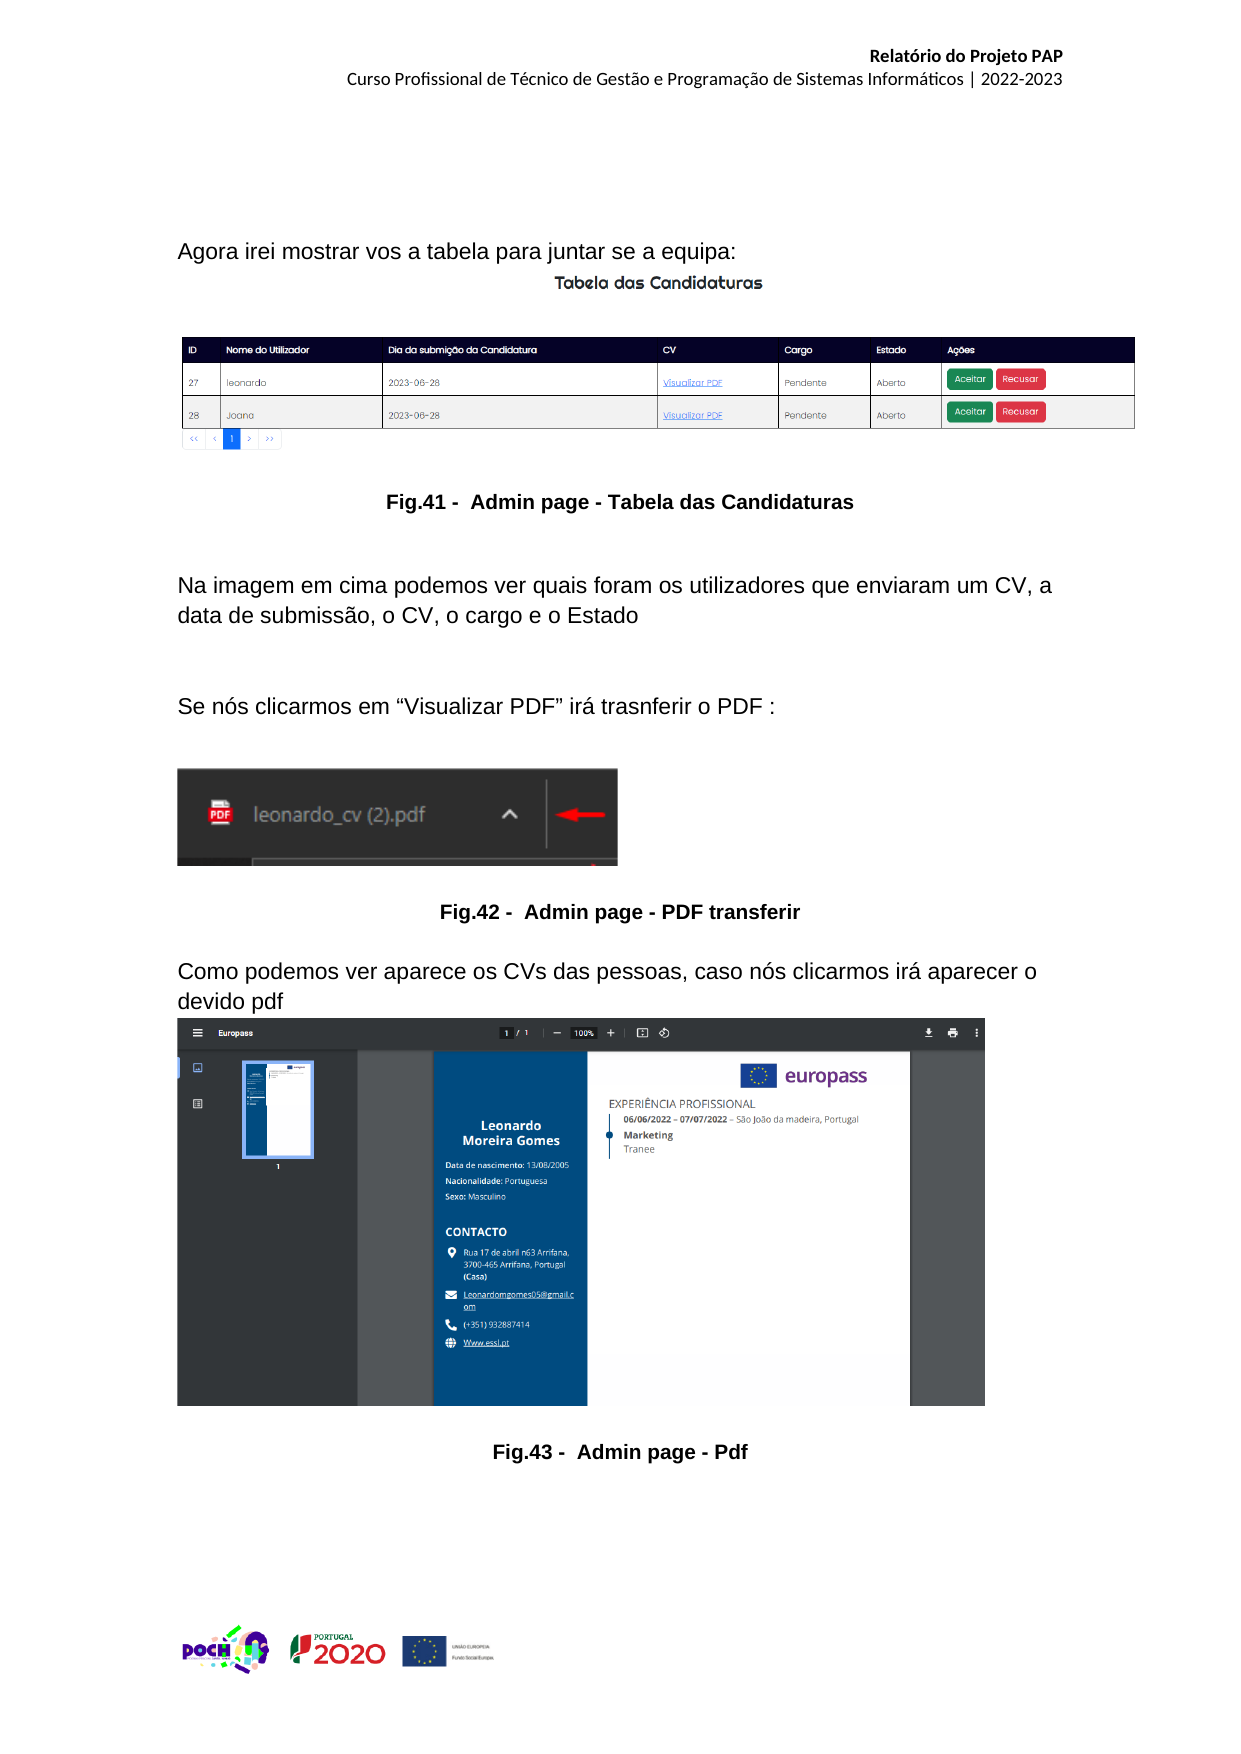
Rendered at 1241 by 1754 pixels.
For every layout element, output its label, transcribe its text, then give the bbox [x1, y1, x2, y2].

text Agora irei mostrar vos a tabela para juntar se a equipa: [177, 238, 1063, 268]
text Fig.43 - Admin page - Pdf [177, 1410, 1063, 1464]
picture [177, 268, 1148, 456]
text Como podemos ver aparece os CVs das pessoas, caso nós clicarmos irá aparecer o devido pdf [177, 958, 1063, 1014]
picture [177, 1018, 985, 1406]
picture [177, 753, 618, 866]
text Se nós clicarmos em “Visualizar PDF” irá trasnferir o PDF : [177, 693, 1063, 719]
text Na imagem em cima podemos ver quais foram os utilizadores que enviaram um CV, a data de submissão, o CV, o cargo e o Estado [177, 572, 1063, 629]
text Fig.42 - Admin page - PDF transferir [177, 870, 1063, 924]
picture [177, 1620, 503, 1681]
text Fig.41 - Admin page - Tabela das Candidaturas [177, 460, 1063, 514]
